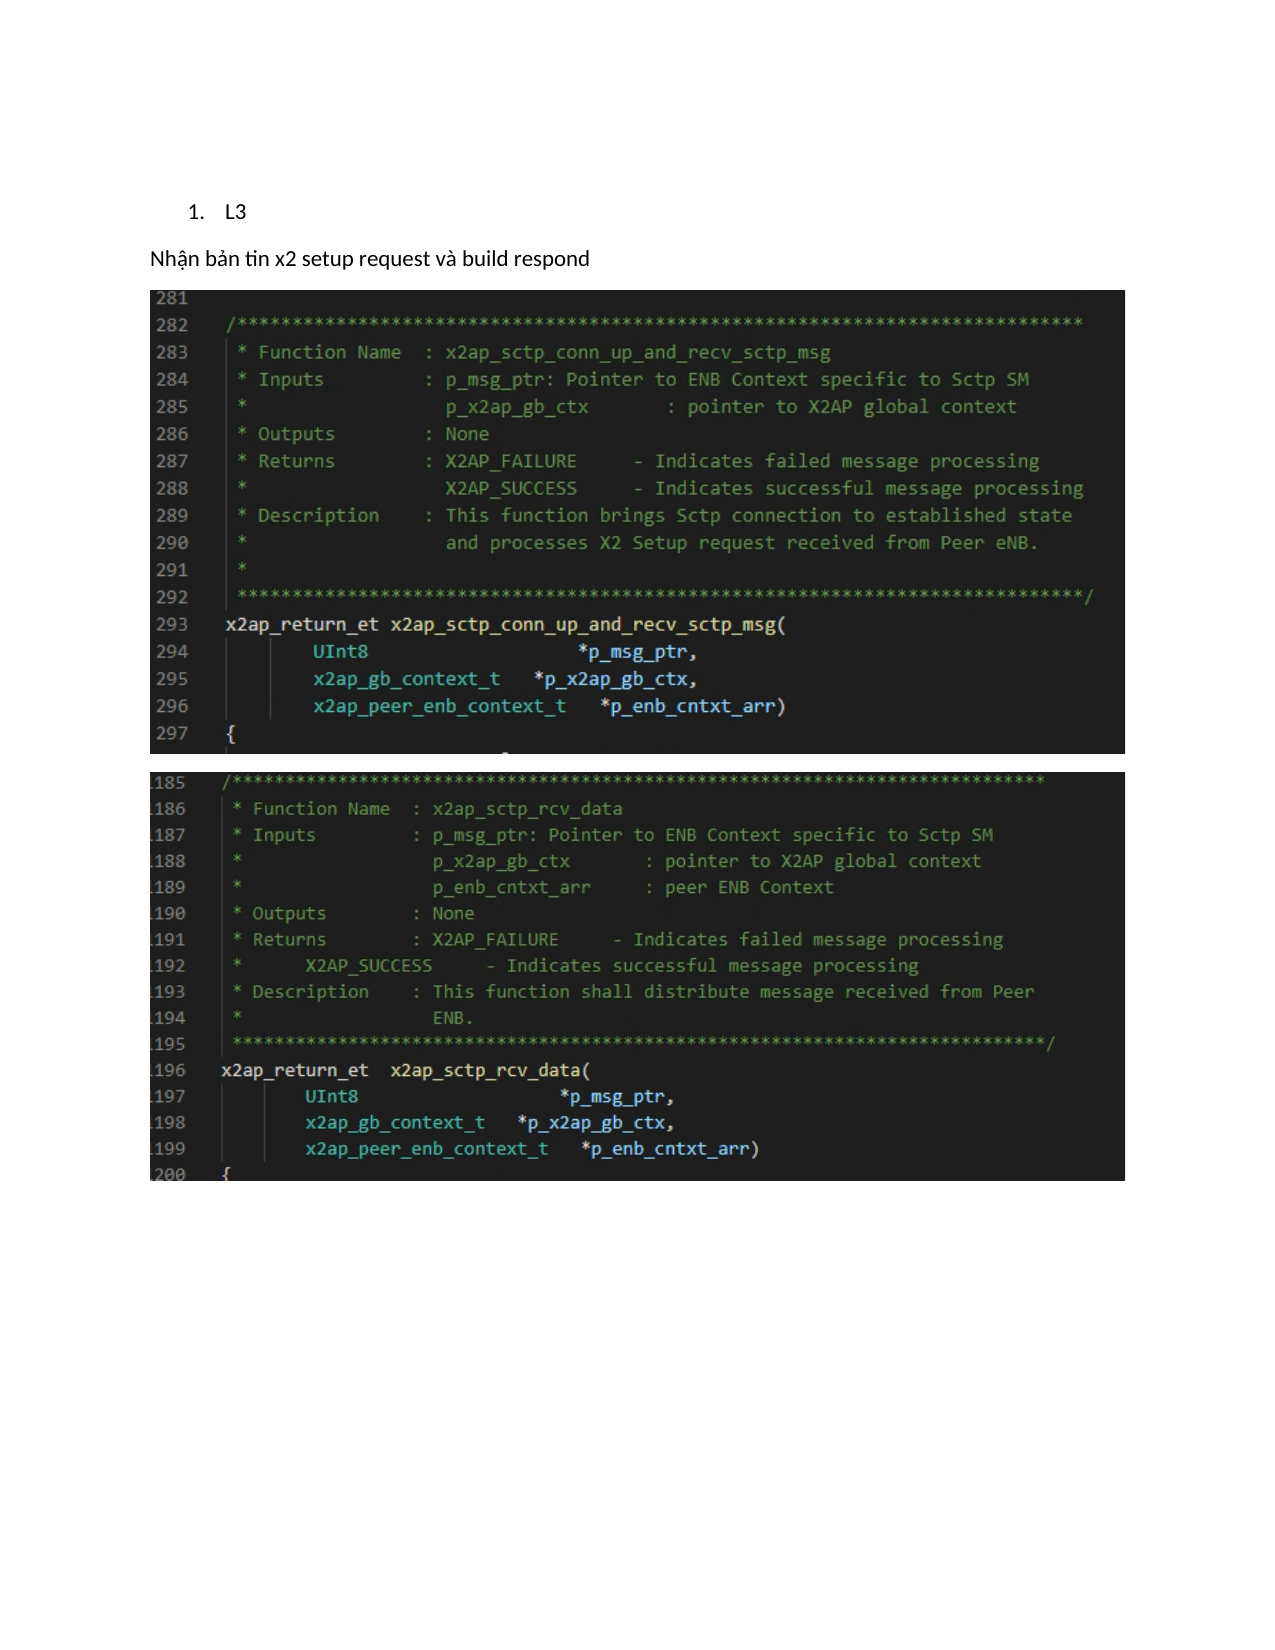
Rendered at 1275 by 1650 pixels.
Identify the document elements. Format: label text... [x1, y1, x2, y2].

picture [150, 772, 1125, 1181]
picture [150, 290, 1125, 754]
text Nhận bản tin x2 setup request và build respond [150, 244, 1125, 272]
list L3 [187, 197, 1125, 225]
